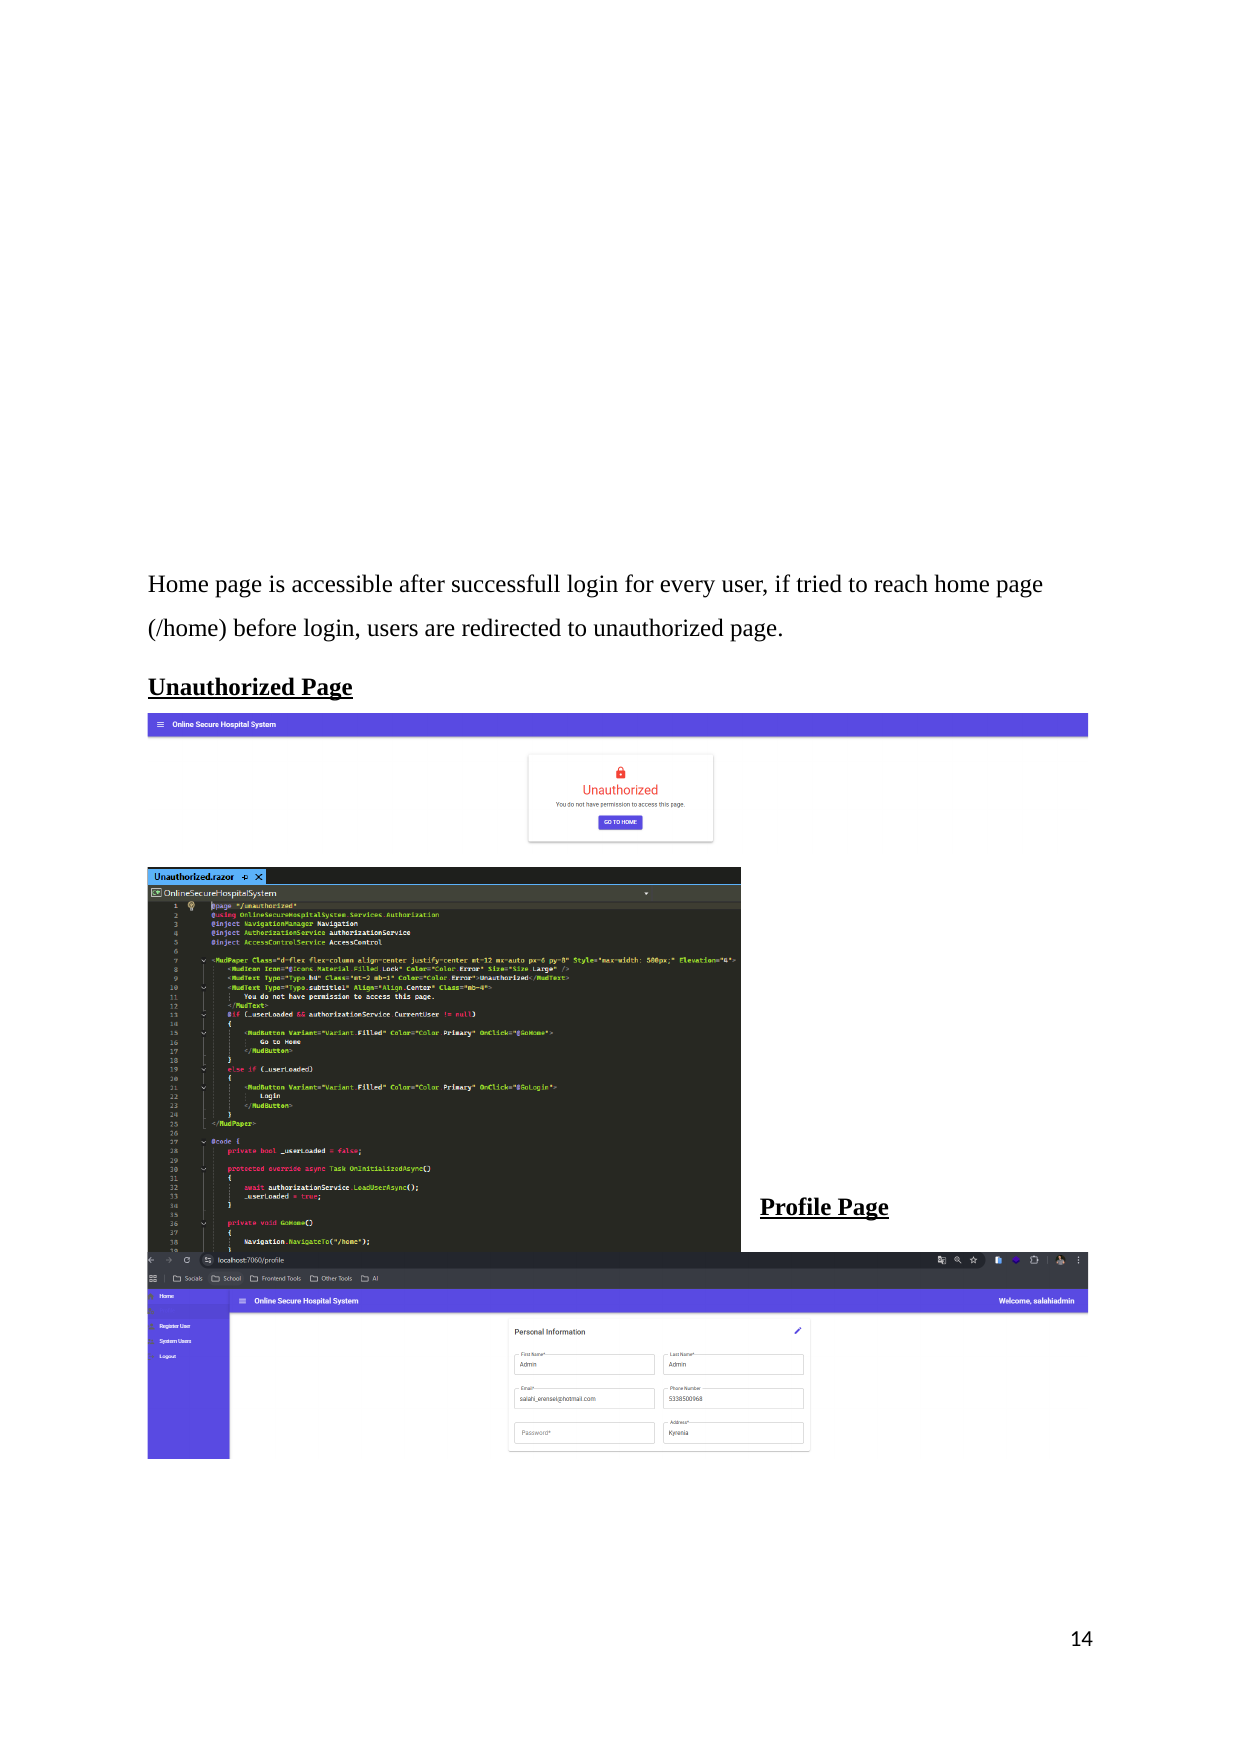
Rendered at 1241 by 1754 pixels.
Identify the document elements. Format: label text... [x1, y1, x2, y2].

picture [147, 867, 1088, 1459]
text Profile Page [742, 1192, 1093, 1221]
text Unauthorized Page [148, 672, 1093, 743]
text Home page is accessible after successfull login for every user, if tried to reach home page (/home) before login, users are redirected to unauthorized page. [148, 569, 1093, 641]
picture [147, 713, 1088, 854]
